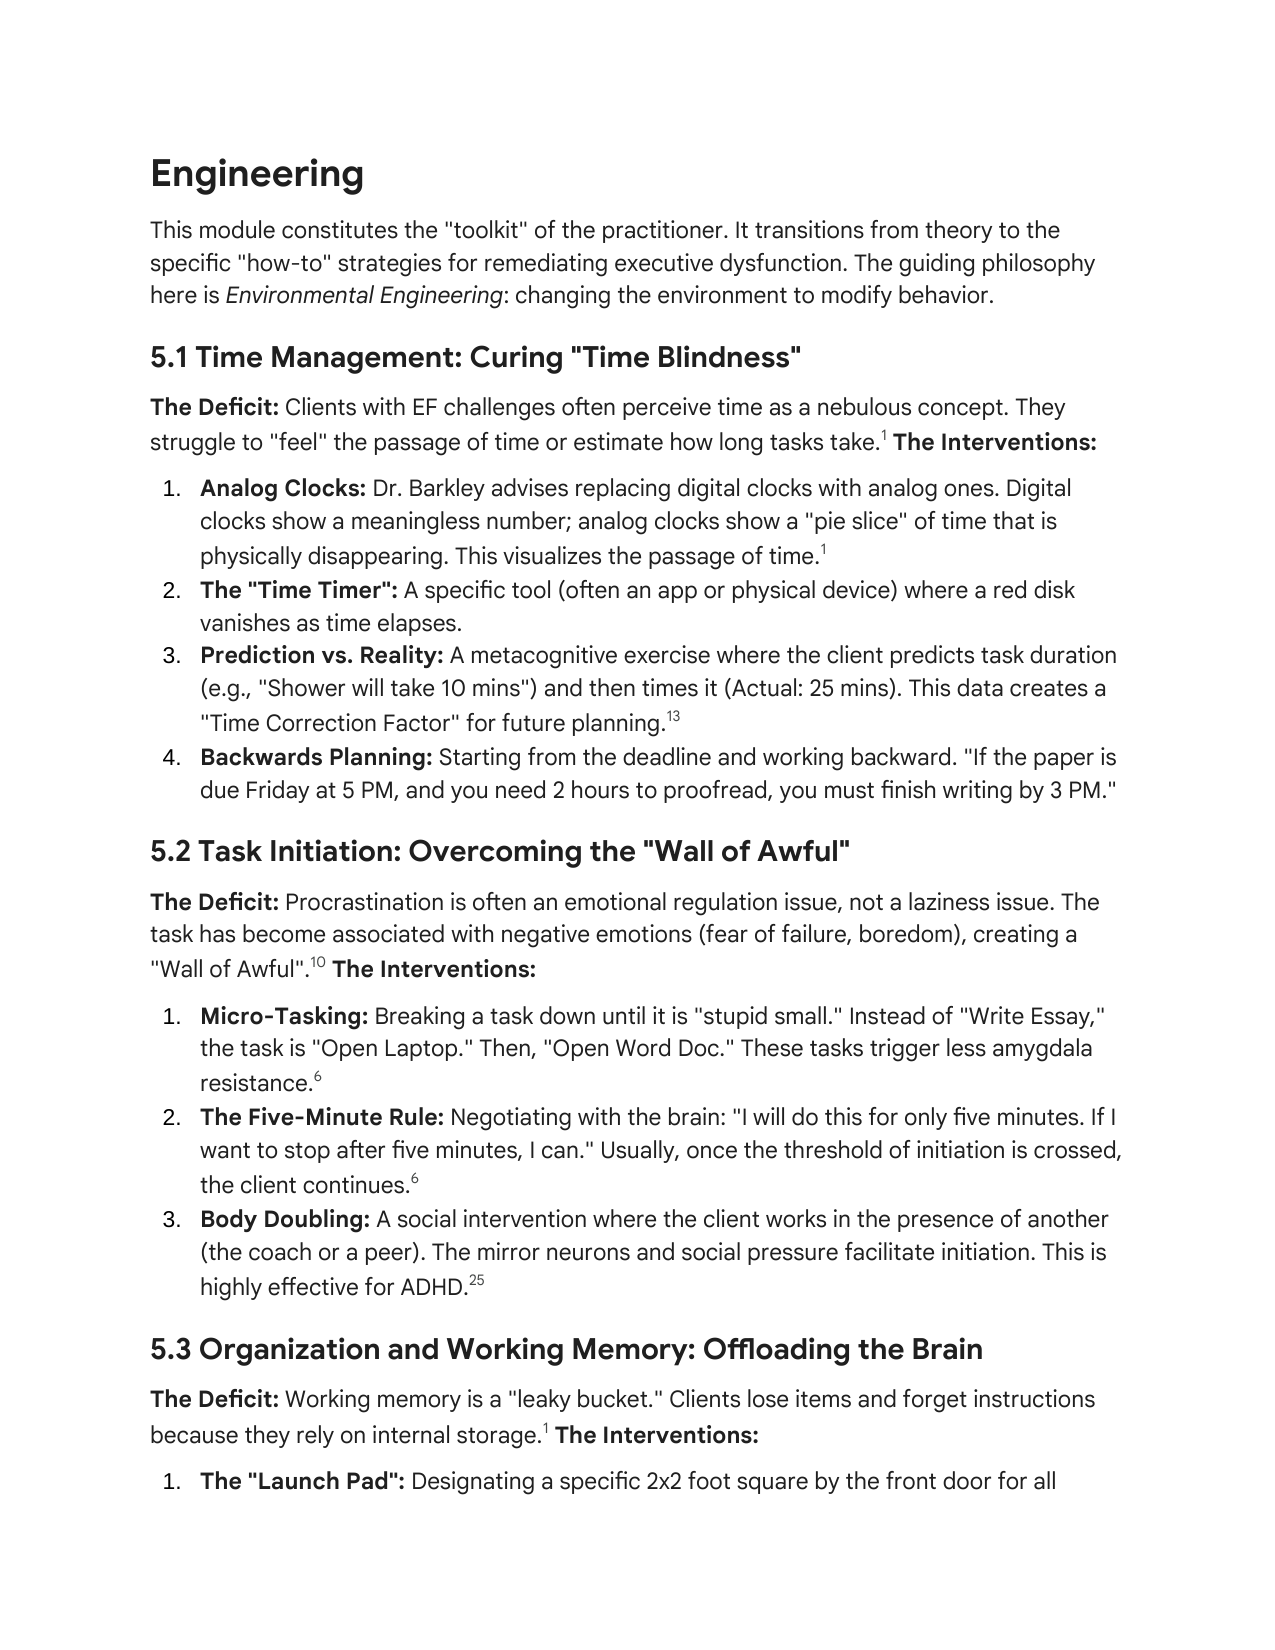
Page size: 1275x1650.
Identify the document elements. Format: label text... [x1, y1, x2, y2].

text This module constitutes the "toolkit" of the practitioner. It transitions from theory to the specific "how-to" strategies for remediating executive dysfunction. The guiding philosophy here is Environmental Engineering: changing the environment to modify behavior. [150, 216, 1125, 310]
text The Deficit: Working memory is a "leaky bucket." Clients lose items and forget instructions because they rely on internal storage.1 The Interventions: [150, 1386, 1125, 1450]
list Prediction vs. Reality: A metacognitive exercise where the client predicts task duration (e.g., "Shower will take 10 mins") and then times it (Actual: 25 mins). This data creates a "Time Correction Factor" for future planning.13 [162, 642, 1125, 739]
list Micro-Tasking: Breaking a task down until it is "stupid small." Instead of "Write Essay," the task is "Open Laptop." Then, "Open Word Doc." These tasks trigger less amygdala resistance.6 [162, 1002, 1125, 1099]
list Body Doubling: A social intervention where the client works in the presence of another (the coach or a peer). The mirror neurons and social pressure facilitate initiation. This is highly effective for ADHD.25 [162, 1205, 1125, 1302]
text The Deficit: Procrastination is often an emotional regulation issue, not a laziness issue. The task has become associated with negative emotions (fear of failure, boredom), creating a "Wall of Awful".10 The Interventions: [150, 888, 1125, 985]
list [162, 1467, 1125, 1496]
subtitle 5.1 Time Management: Curing "Time Blindness" [150, 339, 1125, 376]
list The "Time Timer": A specific tool (often an app or physical device) where a red disk vanishes as time elapses. [162, 576, 1125, 638]
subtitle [150, 150, 1125, 197]
subtitle 5.2 Task Initiation: Overcoming the "Wall of Awful" [150, 834, 1125, 870]
list Backwards Planning: Starting from the deadline and working backward. "If the paper is due Friday at 5 PM, and you need 2 hours to proofread, you must finish writing by 3 PM." [162, 743, 1125, 805]
list Analog Clocks: Dr. Barkley advises replacing digital clocks with analog ones. Digital clocks show a meaningless number; analog clocks show a "pie slice" of time that is physically disappearing. This visualizes the passage of time.1 [162, 475, 1125, 572]
list The Five-Minute Rule: Negotiating with the brain: "I will do this for only five minutes. If I want to stop after five minutes, I can." Usually, once the threshold of initiation is crossed, the client continues.6 [162, 1103, 1125, 1201]
text The Deficit: Clients with EF challenges often perceive time as a nebulous concept. They struggle to "feel" the passage of time or estimate how long tasks take.1 The Interventions: [150, 393, 1125, 458]
subtitle 5.3 Organization and Working Memory: Offloading the Brain [150, 1332, 1125, 1368]
